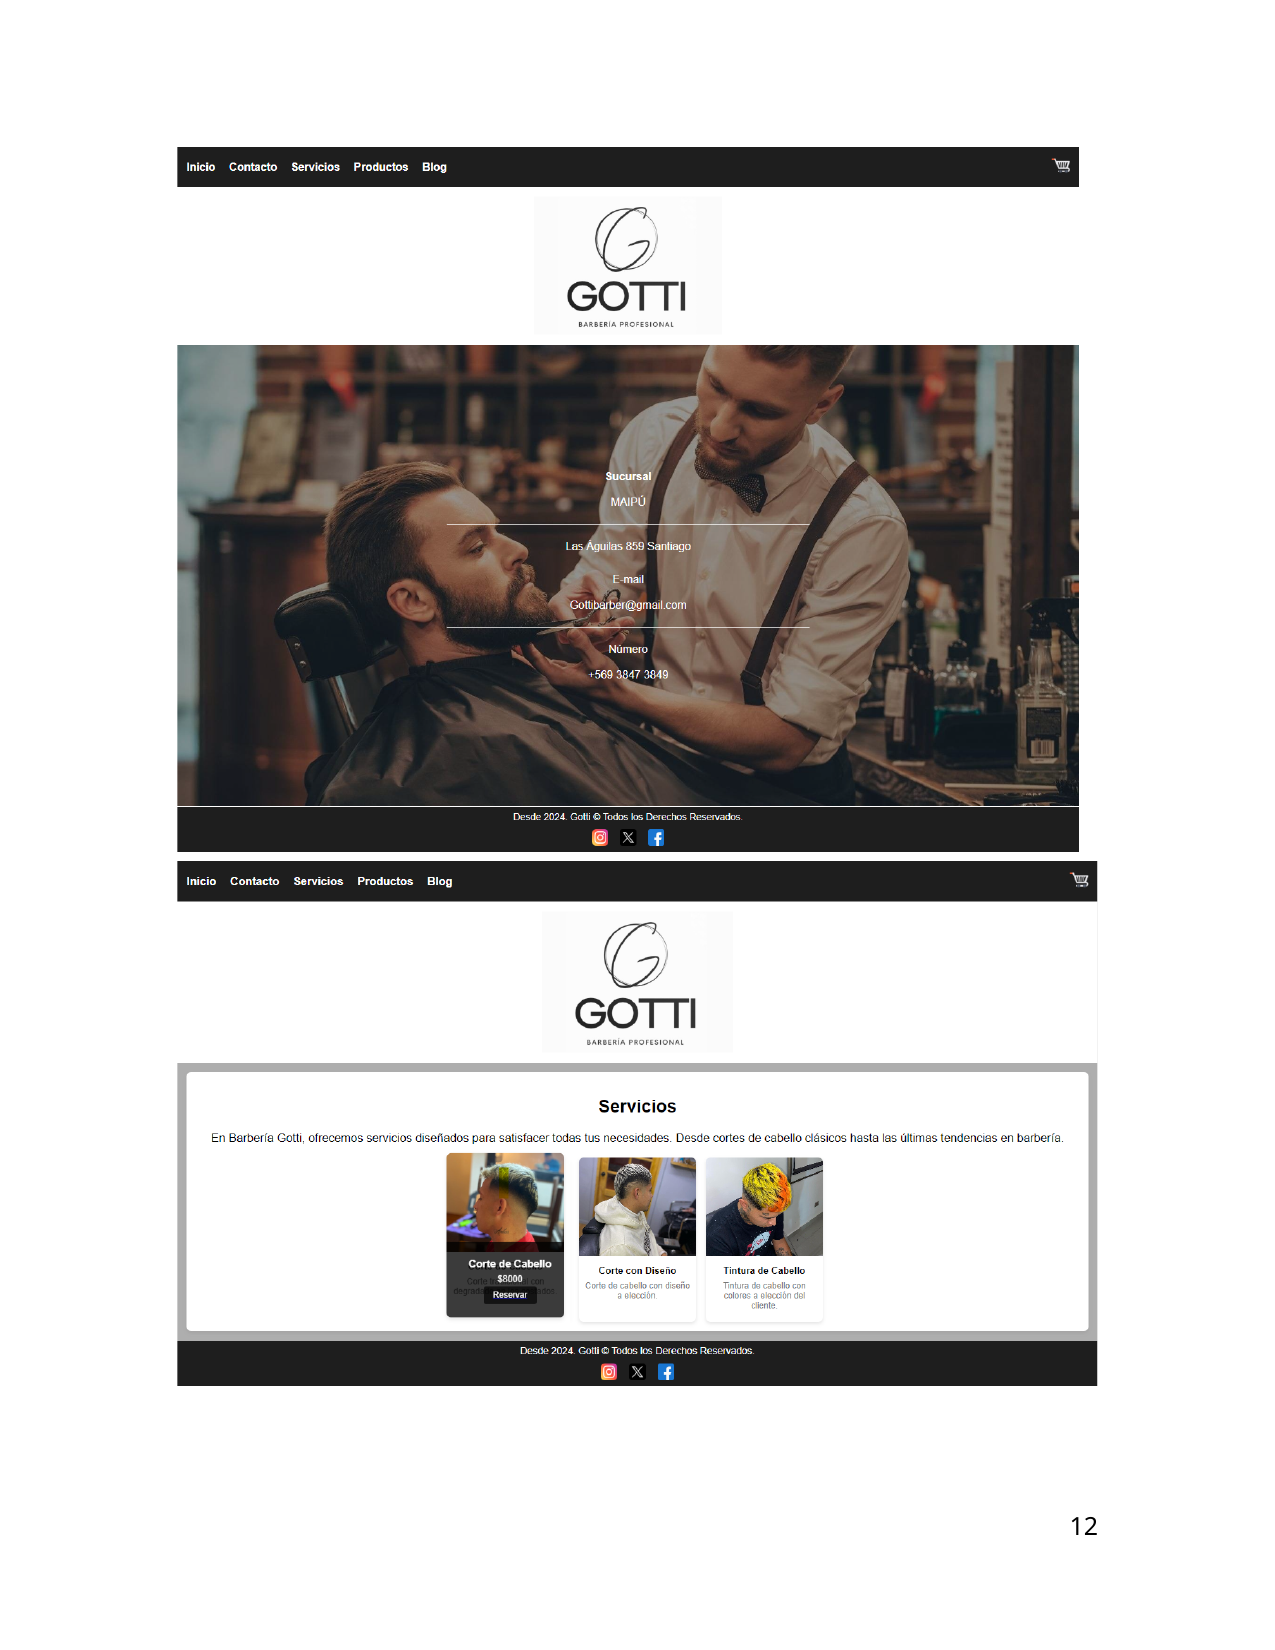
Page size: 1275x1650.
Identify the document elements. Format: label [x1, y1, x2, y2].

picture [177, 147, 1098, 1387]
